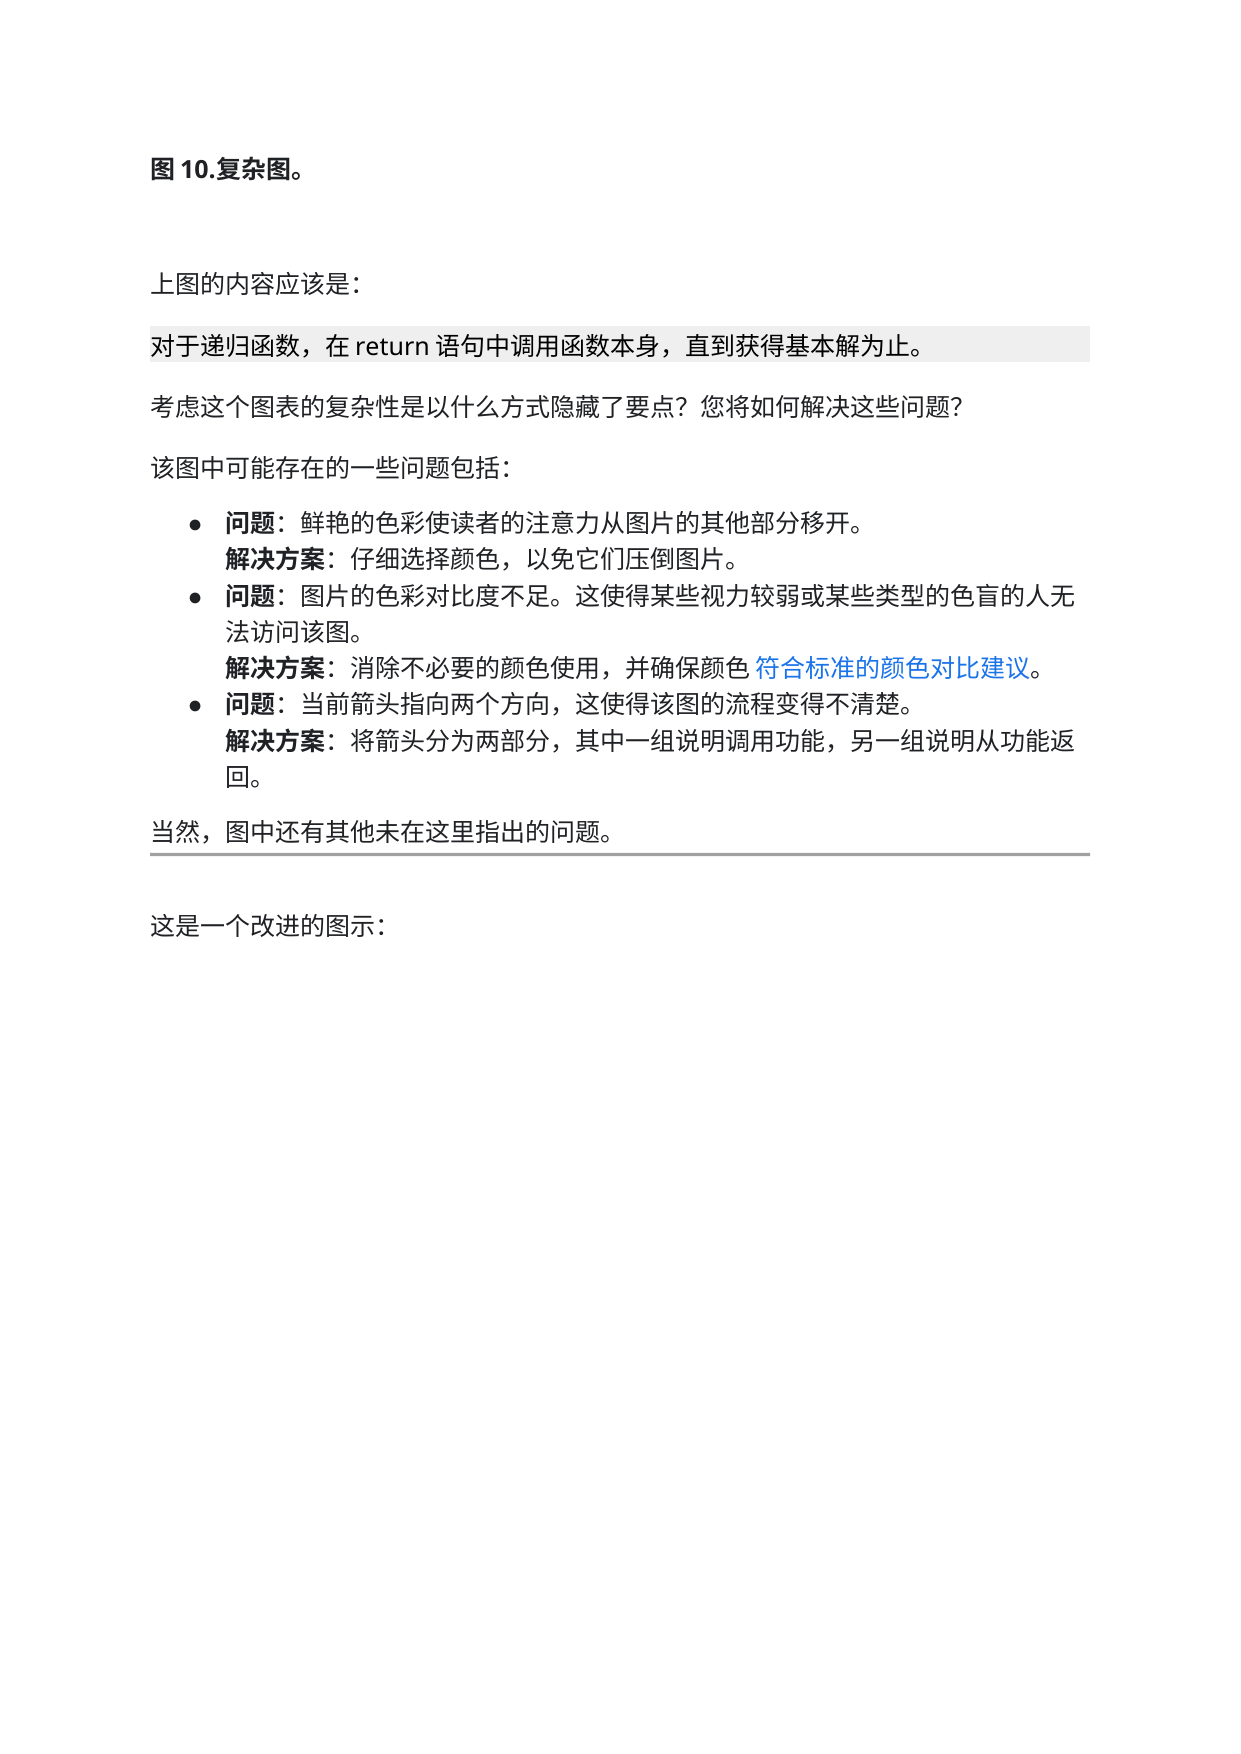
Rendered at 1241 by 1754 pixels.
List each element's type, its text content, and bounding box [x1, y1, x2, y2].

text 上图的内容应该是： [150, 265, 1090, 301]
list 问题：鲜艳的色彩使读者的注意力从图片的其他部分移开。 解决方案：仔细选择颜色，以免它们压倒图片。 [187, 504, 1090, 576]
text 这是一个改进的图示： [150, 907, 1090, 943]
text 该图中可能存在的一些问题包括： [150, 449, 1090, 485]
list 问题：图片的色彩对比度不足。这使得某些视力较弱或某些类型的色盲的人无法访问该图。 解决方案：消除不必要的颜色使用，并确保颜色 符合标准的颜色对比建议。 [187, 576, 1090, 685]
text 考虑这个图表的复杂性是以什么方式隐藏了要点？您将如何解决这些问题？ [150, 387, 1090, 424]
text 图10.复杂图。 [150, 150, 1090, 186]
text 对于递归函数，在return语句中调用函数本身，直到获得基本解为止。 [150, 326, 1090, 362]
text 当然，图中还有其他未在这里指出的问题。 [150, 812, 1090, 849]
list 问题：当前箭头指向两个方向，这使得该图的流程变得不清楚。 解决方案：将箭头分为两部分，其中一组说明调用功能，另一组说明从功能返回。 [187, 685, 1090, 794]
